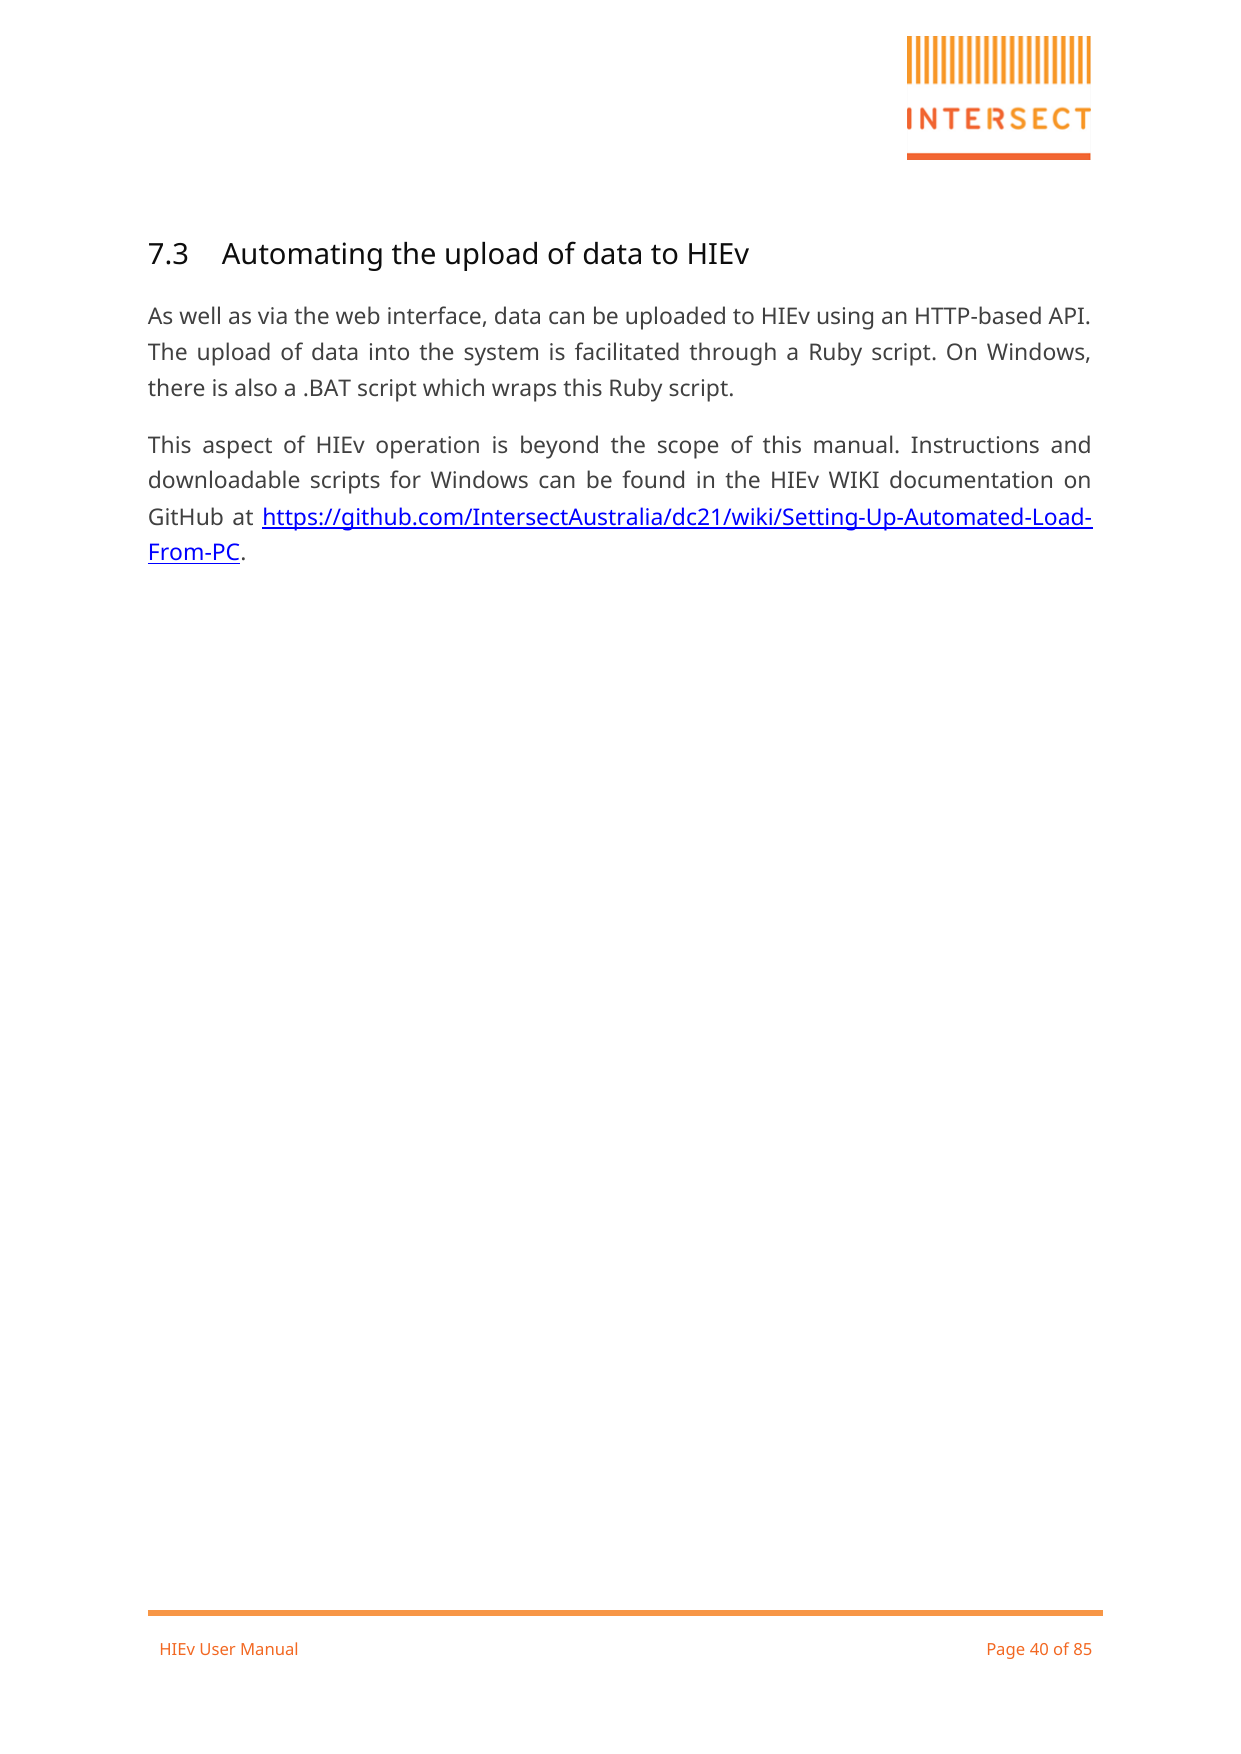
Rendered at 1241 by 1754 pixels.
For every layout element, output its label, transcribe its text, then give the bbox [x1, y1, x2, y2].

picture [905, 34, 1093, 162]
text As well as via the web interface, data can be uploaded to HIEv using an HTTP-based API. The upload of data into the system is facilitated through a Ruby script. On Windows, there is also a .BAT script which wraps this Ruby script. [148, 300, 1092, 403]
subtitle Automating the upload of data to HIEv [148, 233, 1092, 273]
text This aspect of HIEv operation is beyond the scope of this manual. Instructions and downloadable scripts for Windows can be found in the HIEv WIKI documentation on GitHub at https://github.com/IntersectAustralia/dc21/wiki/Setting-Up-Automated-Load-From-PC. [148, 428, 1092, 568]
